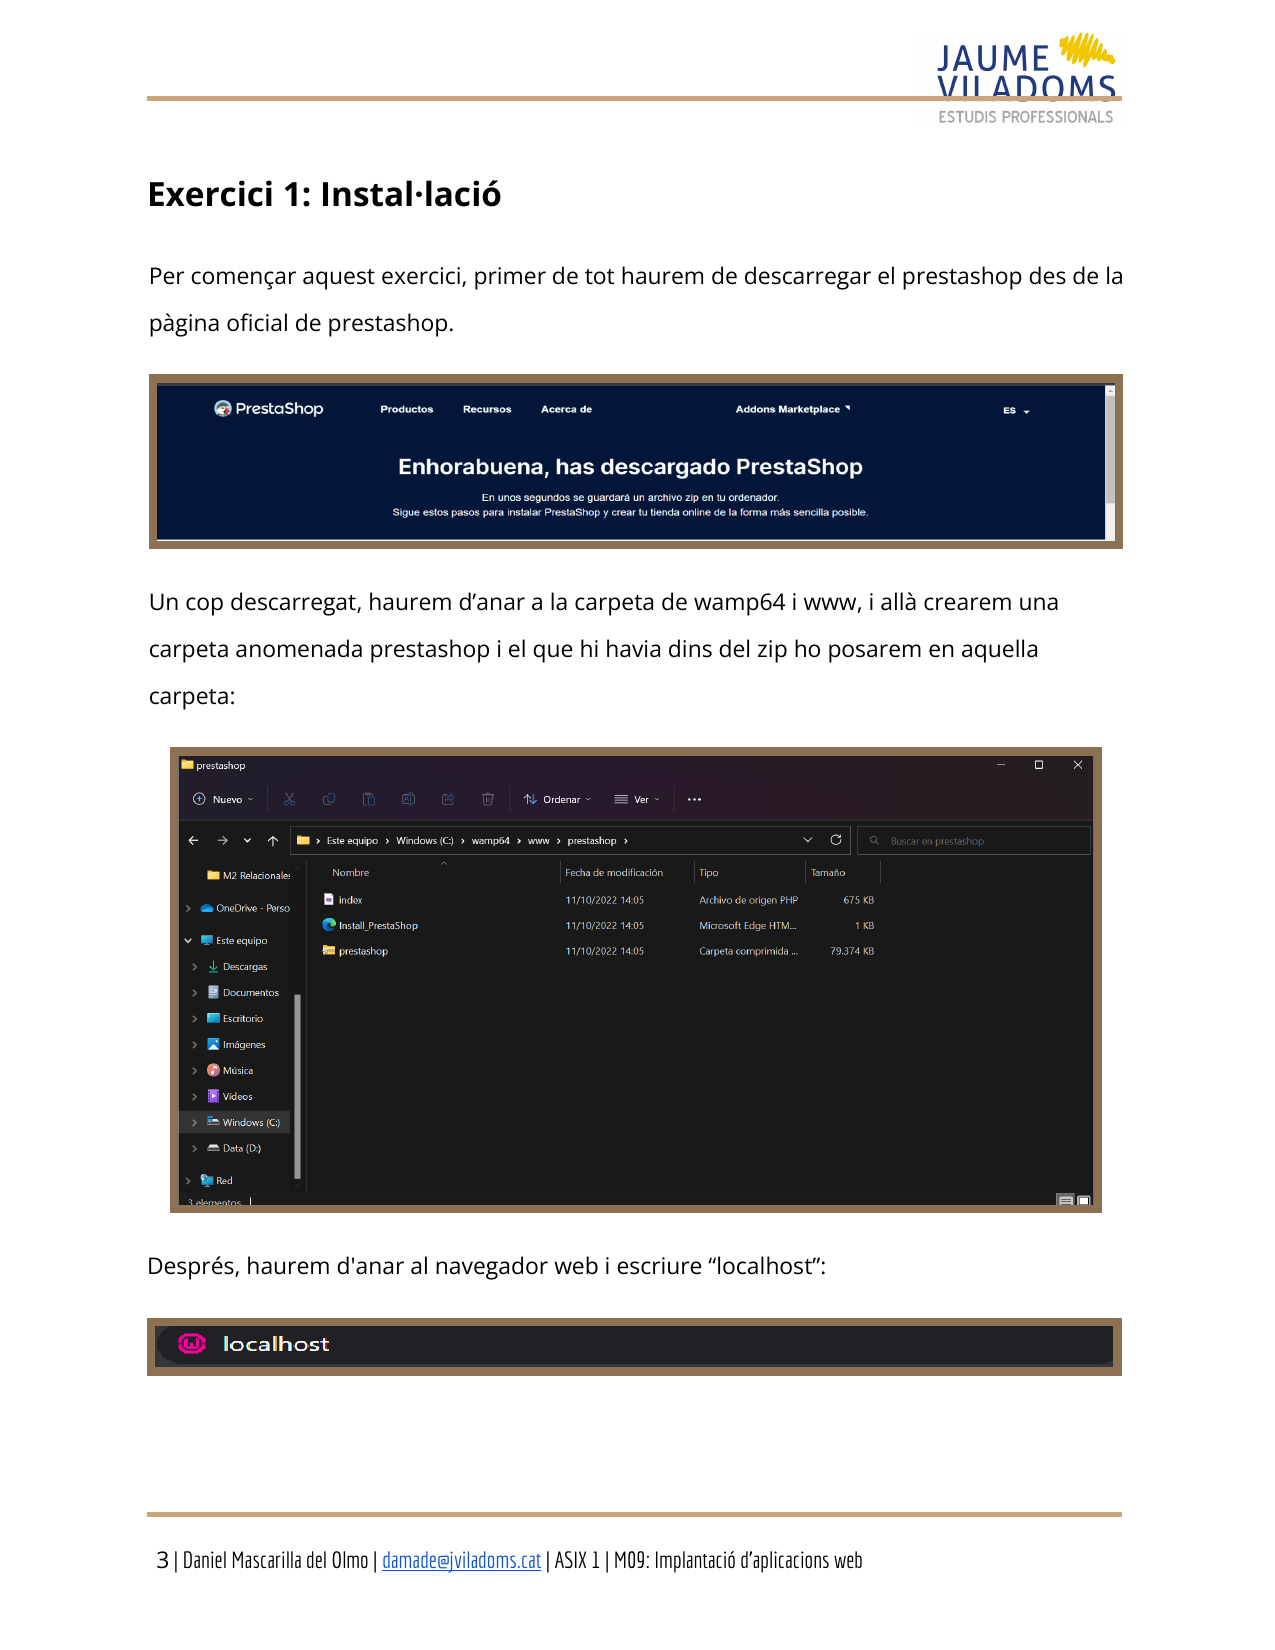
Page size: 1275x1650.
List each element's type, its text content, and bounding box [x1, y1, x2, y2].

subtitle Exercici 1: Instal·lació [147, 171, 1125, 216]
picture [155, 1326, 1113, 1367]
picture [157, 383, 1115, 541]
text Després, haurem d'anar al navegador web i escriure “localhost”: [147, 1250, 1125, 1281]
picture [146, 32, 1125, 128]
text Per començar aquest exercici, primer de tot haurem de descarregar el prestashop des de la pàgina oficial de prestashop. [148, 260, 1125, 338]
picture [178, 756, 1094, 1205]
picture [146, 1512, 1122, 1517]
text Un cop descarregat, haurem d’anar a la carpeta de wamp64 i www, i allà crearem una carpeta anomenada prestashop i el que hi havia dins del zip ho posarem en aquella carpeta: [148, 586, 1125, 711]
